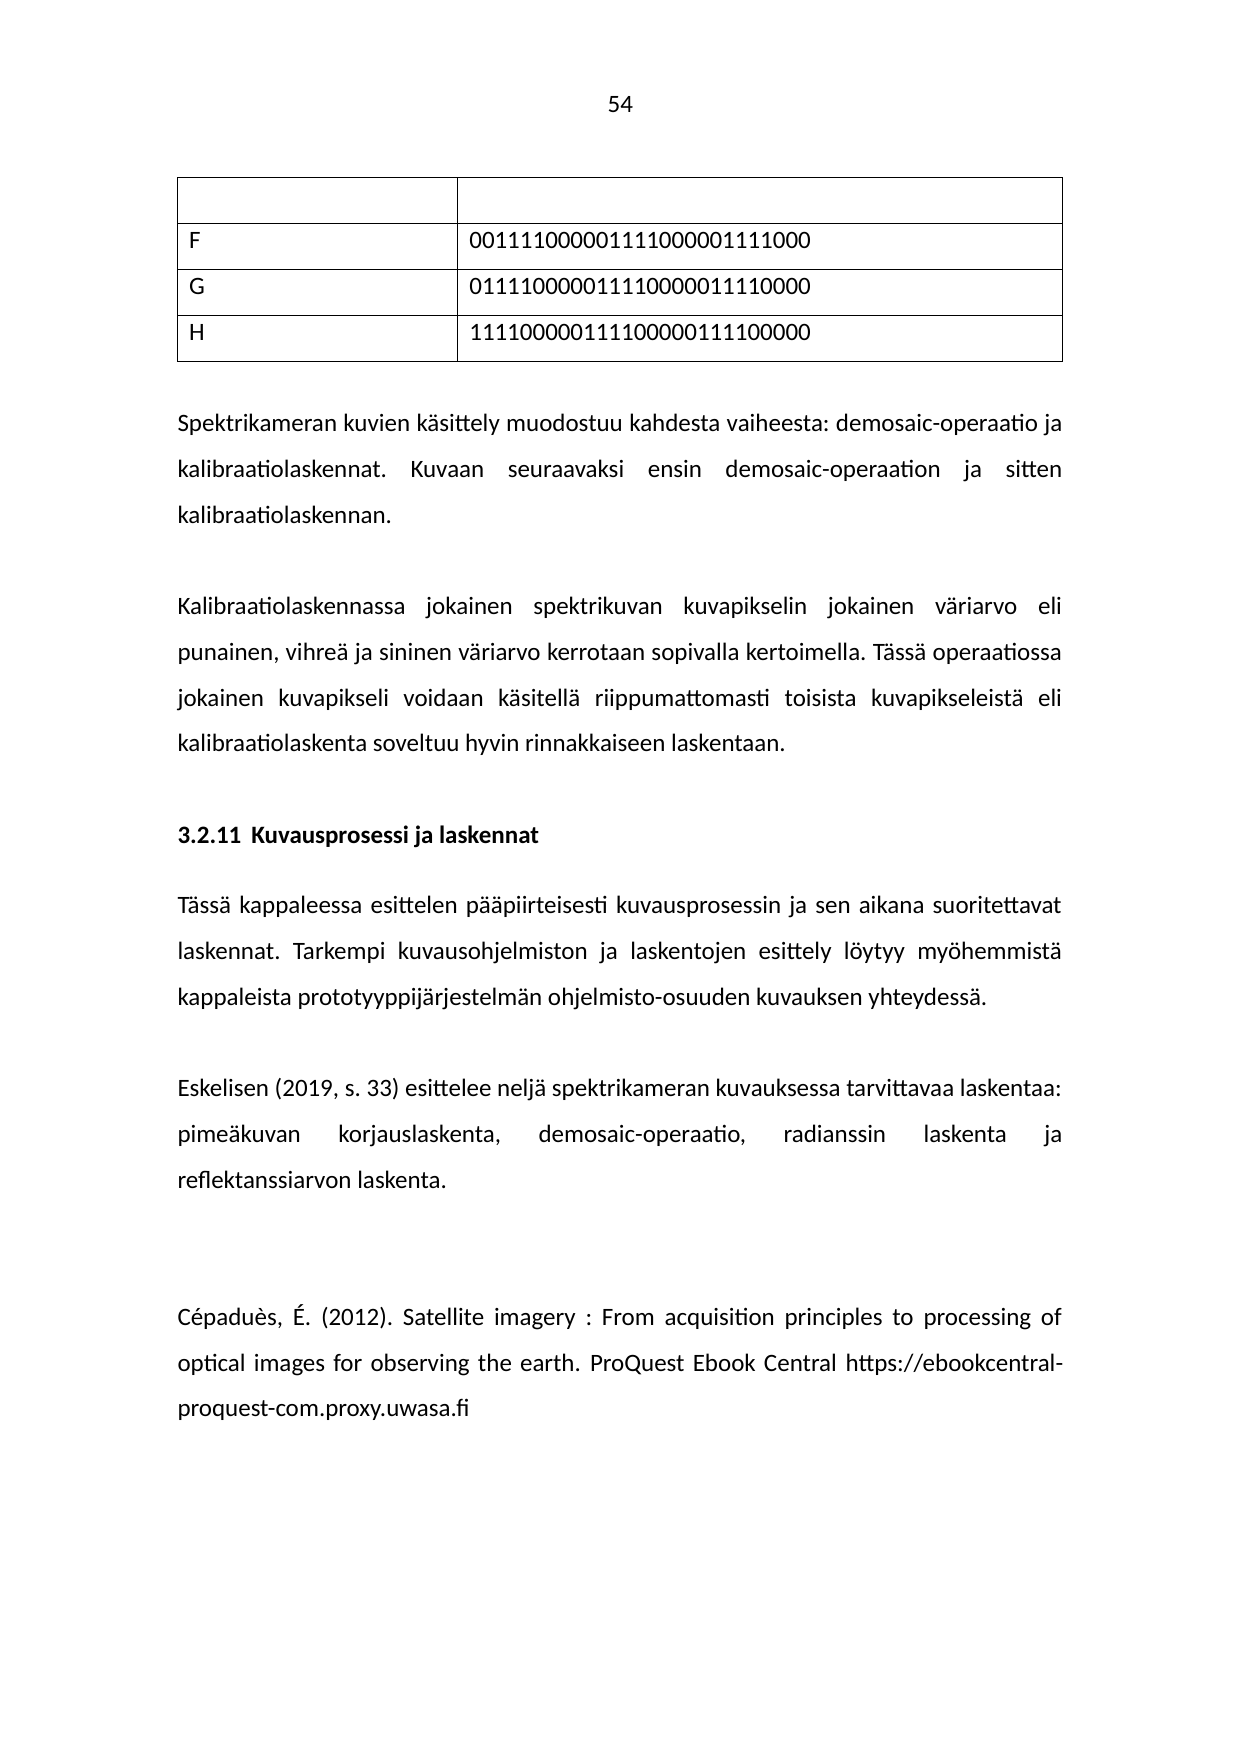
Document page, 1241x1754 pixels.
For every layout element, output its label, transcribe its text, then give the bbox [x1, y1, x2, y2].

text Cépaduès, É. (2012). Satellite imagery : From acquisition principles to processing of optical images for observing the earth. ProQuest Ebook Central https://ebookcentral-proquest-com.proxy.uwasa.fi [177, 1301, 1063, 1423]
text Spektrikameran kuvien käsittely muodostuu kahdesta vaiheesta: demosaic-operaatio ja kalibraatiolaskennat. Kuvaan seuraavaksi ensin demosaic-operaation ja sitten kalibraatiolaskennan. [177, 407, 1063, 529]
table_cell 011110000011110000011110000 [458, 270, 1062, 315]
text Eskelisen (2019, s. 33) esittelee neljä spektrikameran kuvauksessa tarvittavaa laskentaa: pimeäkuvan korjauslaskenta, demosaic-operaatio, radianssin laskenta ja reflektanssiarvon laskenta. [177, 1072, 1063, 1194]
text Kalibraatiolaskennassa jokainen spektrikuvan kuvapikselin jokainen väriarvo eli punainen, vihreä ja sininen väriarvo kerrotaan sopivalla kertoimella. Tässä operaatiossa jokainen kuvapikseli voidaan käsitellä riippumattomasti toisista kuvapikseleistä eli kalibraatiolaskenta soveltuu hyvin rinnakkaiseen laskentaan. [177, 590, 1063, 758]
table_cell E [178, 178, 457, 223]
table_cell G [178, 270, 457, 315]
table_cell H [178, 316, 457, 361]
text Tässä kappaleessa esittelen pääpiirteisesti kuvausprosessin ja sen aikana suoritettavat laskennat. Tarkempi kuvausohjelmiston ja laskentojen esittely löytyy myöhemmistä kappaleista prototyyppijärjestelmän ohjelmisto-osuuden kuvauksen yhteydessä. [177, 889, 1063, 1012]
table_cell 111100000111100000111100000 [458, 316, 1062, 361]
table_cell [458, 178, 1062, 223]
table_cell F [178, 224, 457, 269]
table_cell 001111000001111000001111000 [458, 224, 1062, 269]
subtitle Kuvausprosessi ja laskennat [177, 819, 1063, 849]
